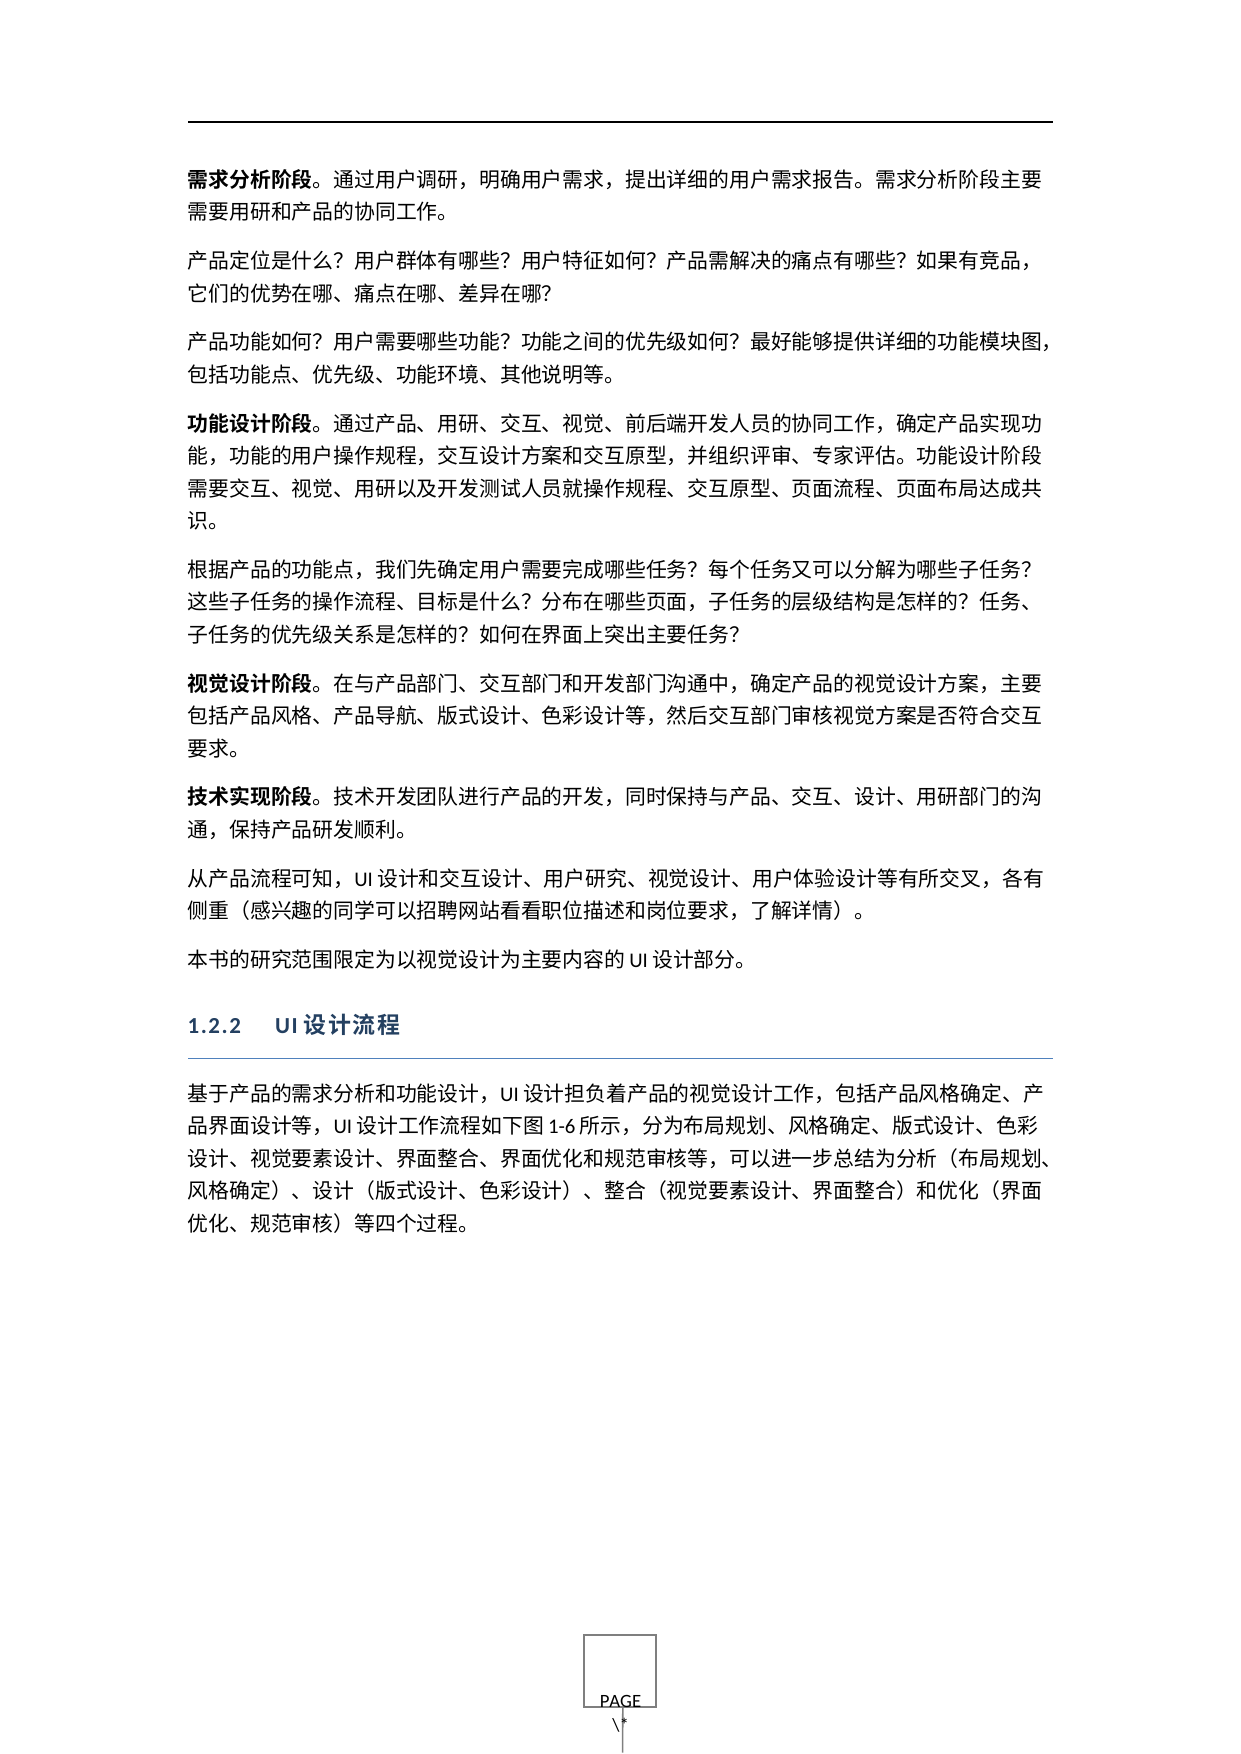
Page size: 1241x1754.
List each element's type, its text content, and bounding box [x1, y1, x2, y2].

text 产品功能如何？用户需要哪些功能？功能之间的优先级如何？最好能够提供详细的功能模块图，包括功能点、优先级、功能环境、其他说明等。 [187, 324, 1053, 389]
text 产品定位是什么？用户群体有哪些？用户特征如何？产品需解决的痛点有哪些？如果有竞品，它们的优势在哪、痛点在哪、差异在哪？ [187, 243, 1053, 308]
text 基于产品的需求分析和功能设计，UI设计担负着产品的视觉设计工作，包括产品风格确定、产品界面设计等，UI设计工作流程如下图1-6所示，分为布局规划、风格确定、版式设计、色彩设计、视觉要素设计、界面整合、界面优化和规范审核等，可以进一步总结为分析（布局规划、风格确定）、设计（版式设计、色彩设计）、整合（视觉要素设计、界面整合）和优化（界面优化、规范审核）等四个过程。 [187, 1076, 1053, 1238]
text 技术实现阶段。技术开发团队进行产品的开发，同时保持与产品、交互、设计、用研部门的沟通，保持产品研发顺利。 [187, 779, 1053, 844]
text 功能设计阶段。通过产品、用研、交互、视觉、前后端开发人员的协同工作，确定产品实现功能，功能的用户操作规程，交互设计方案和交互原型，并组织评审、专家评估。功能设计阶段需要交互、视觉、用研以及开发测试人员就操作规程、交互原型、页面流程、页面布局达成共识。 [187, 406, 1053, 536]
text 本书的研究范围限定为以视觉设计为主要内容的UI设计部分。 [187, 942, 1053, 974]
text 从产品流程可知，UI设计和交互设计、用户研究、视觉设计、用户体验设计等有所交叉，各有侧重（感兴趣的同学可以招聘网站看看职位描述和岗位要求，了解详情）。 [187, 861, 1053, 926]
text 根据产品的功能点，我们先确定用户需要完成哪些任务？每个任务又可以分解为哪些子任务？这些子任务的操作流程、目标是什么？分布在哪些页面，子任务的层级结构是怎样的？任务、子任务的优先级关系是怎样的？如何在界面上突出主要任务？ [187, 552, 1053, 649]
text 需求分析阶段。通过用户调研，明确用户需求，提出详细的用户需求报告。需求分析阶段主要需要用研和产品的协同工作。 [187, 162, 1053, 227]
text 视觉设计阶段。在与产品部门、交互部门和开发部门沟通中，确定产品的视觉设计方案，主要包括产品风格、产品导航、版式设计、色彩设计等，然后交互部门审核视觉方案是否符合交互要求。 [187, 666, 1053, 763]
subtitle UI设计流程 [187, 991, 1053, 1059]
